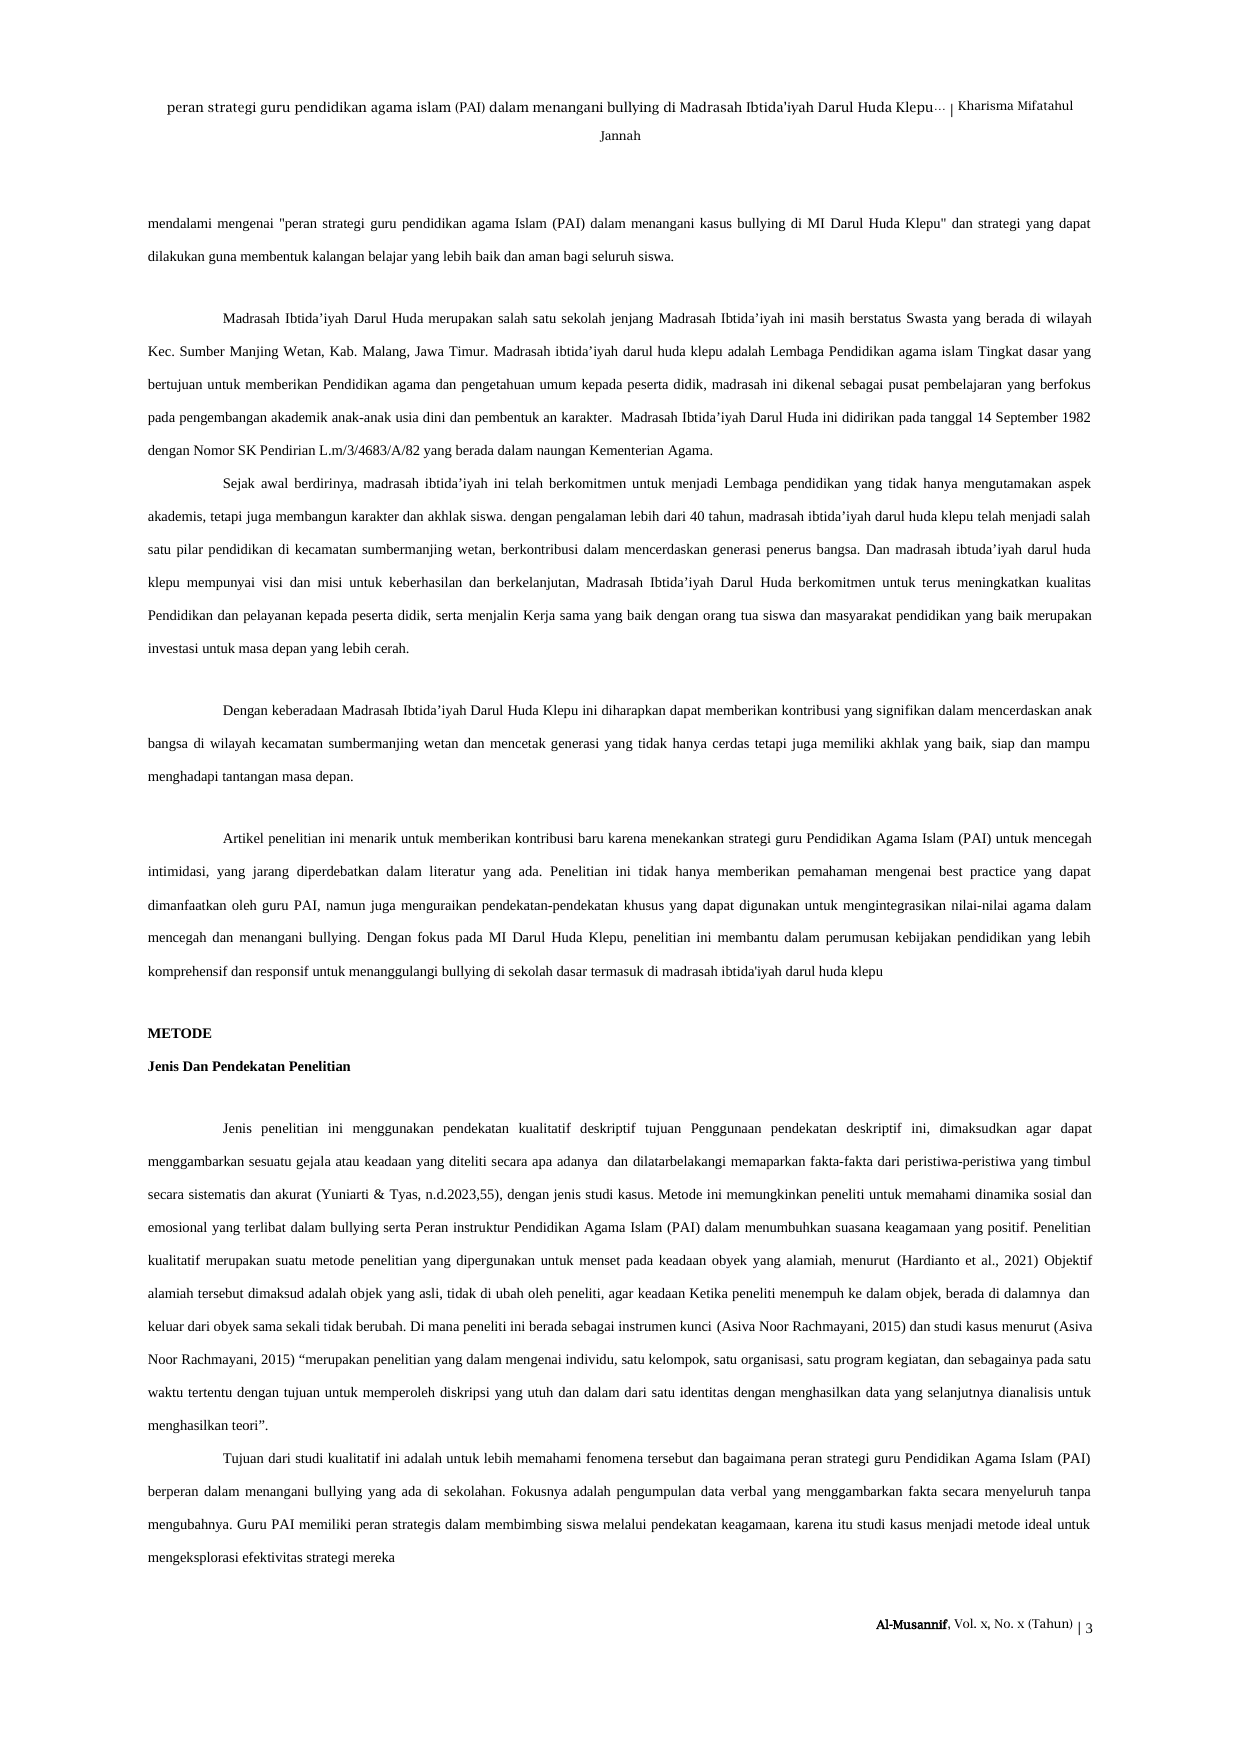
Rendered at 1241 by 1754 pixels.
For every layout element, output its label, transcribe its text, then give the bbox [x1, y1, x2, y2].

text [148, 202, 1092, 264]
text METODE [147, 1012, 1092, 1041]
text Dengan keberadaan Madrasah Ibtida’iyah Darul Huda Klepu ini diharapkan dapat memberikan kontribusi yang signifikan dalam mencerdaskan anak bangsa di wilayah kecamatan sumbermanjing wetan dan mencetak generasi yang tidak hanya cerdas tetapi juga memiliki akhlak yang baik, siap dan mampu menghadapi tantangan masa depan. [148, 690, 1092, 785]
text Artikel penelitian ini menarik untuk memberikan kontribusi baru karena menekankan strategi guru Pendidikan Agama Islam (PAI) untuk mencegah intimidasi, yang jarang diperdebatkan dalam literatur yang ada. Penelitian ini tidak hanya memberikan pemahaman mengenai best practice yang dapat dimanfaatkan oleh guru PAI, namun juga menguraikan pendekatan-pendekatan khusus yang dapat digunakan untuk mengintegrasikan nilai-nilai agama dalam mencegah dan menangani bullying. Dengan fokus pada MI Darul Huda Klepu, penelitian ini membantu dalam perumusan kebijakan pendidikan yang lebih komprehensif dan responsif untuk menanggulangi bullying di sekolah dasar termasuk di madrasah ibtida'iyah darul huda klepu [148, 818, 1092, 979]
text Jenis Dan Pendekatan Penelitian [147, 1046, 1092, 1074]
list Madrasah Ibtida’iyah Darul Huda merupakan salah satu sekolah jenjang Madrasah Ibtida’iyah ini masih berstatus Swasta yang berada di wilayah Kec. Sumber Manjing Wetan, Kab. Malang, Jawa Timur. Madrasah ibtida’iyah darul huda klepu adalah Lembaga Pendidikan agama islam Tingkat dasar yang bertujuan untuk memberikan Pendidikan agama dan pengetahuan umum kepada peserta didik, madrasah ini dikenal sebagai pusat pembelajaran yang berfokus pada pengembangan akademik anak-anak usia dini dan pembentuk an karakter. Madrasah Ibtida’iyah Darul Huda ini didirikan pada tanggal 14 September 1982 dengan Nomor SK Pendirian L.m/3/4683/A/82 yang berada dalam naungan Kementerian Agama. [148, 298, 1092, 458]
list Sejak awal berdirinya, madrasah ibtida’iyah ini telah berkomitmen untuk menjadi Lembaga pendidikan yang tidak hanya mengutamakan aspek akademis, tetapi juga membangun karakter dan akhlak siswa. dengan pengalaman lebih dari 40 tahun, madrasah ibtida’iyah darul huda klepu telah menjadi salah satu pilar pendidikan di kecamatan sumbermanjing wetan, berkontribusi dalam mencerdaskan generasi penerus bangsa. Dan madrasah ibtuda’iyah darul huda klepu mempunyai visi dan misi untuk keberhasilan dan berkelanjutan, Madrasah Ibtida’iyah Darul Huda berkomitmen untuk terus meningkatkan kualitas Pendidikan dan pelayanan kepada peserta didik, serta menjalin Kerja sama yang baik dengan orang tua siswa dan masyarakat pendidikan yang baik merupakan investasi untuk masa depan yang lebih cerah. [148, 463, 1092, 657]
list Tujuan dari studi kualitatif ini adalah untuk lebih memahami fenomena tersebut dan bagaimana peran strategi guru Pendidikan Agama Islam (PAI) berperan dalam menangani bullying yang ada di sekolahan. Fokusnya adalah pengumpulan data verbal yang menggambarkan fakta secara menyeluruh tanpa mengubahnya. Guru PAI memiliki peran strategis dalam membimbing siswa melalui pendekatan keagamaan, karena itu studi kasus menjadi metode ideal untuk mengeksplorasi efektivitas strategi mereka [148, 1438, 1092, 1566]
list Jenis penelitian ini menggunakan pendekatan kualitatif deskriptif tujuan Penggunaan pendekatan deskriptif ini, dimaksudkan agar dapat menggambarkan sesuatu gejala atau keadaan yang diteliti secara apa adanya dan dilatarbelakangi memaparkan fakta-fakta dari peristiwa-peristiwa yang timbul secara sistematis dan akurat (Yuniarti & Tyas, n.d.2023,55), dengan jenis studi kasus. Metode ini memungkinkan peneliti untuk memahami dinamika sosial dan emosional yang terlibat dalam bullying serta Peran instruktur Pendidikan Agama Islam (PAI) dalam menumbuhkan suasana keagamaan yang positif. Penelitian kualitatif merupakan suatu metode penelitian yang dipergunakan untuk menset pada keadaan obyek yang alamiah, menurut (Hardianto et al., 2021) Objektif alamiah tersebut dimaksud adalah objek yang asli, tidak di ubah oleh peneliti, agar keadaan Ketika peneliti menempuh ke dalam objek, berada di dalamnya dan keluar dari obyek sama sekali tidak berubah. Di mana peneliti ini berada sebagai instrumen kunci (Asiva Noor Rachmayani, 2015) dan studi kasus menurut (Asiva Noor Rachmayani, 2015) “merupakan penelitian yang dalam mengenai individu, satu kelompok, satu organisasi, satu program kegiatan, dan sebagainya pada satu waktu tertentu dengan tujuan untuk memperoleh diskripsi yang utuh dan dalam dari satu identitas dengan menghasilkan data yang selanjutnya dianalisis untuk menghasilkan teori”. [148, 1108, 1092, 1434]
